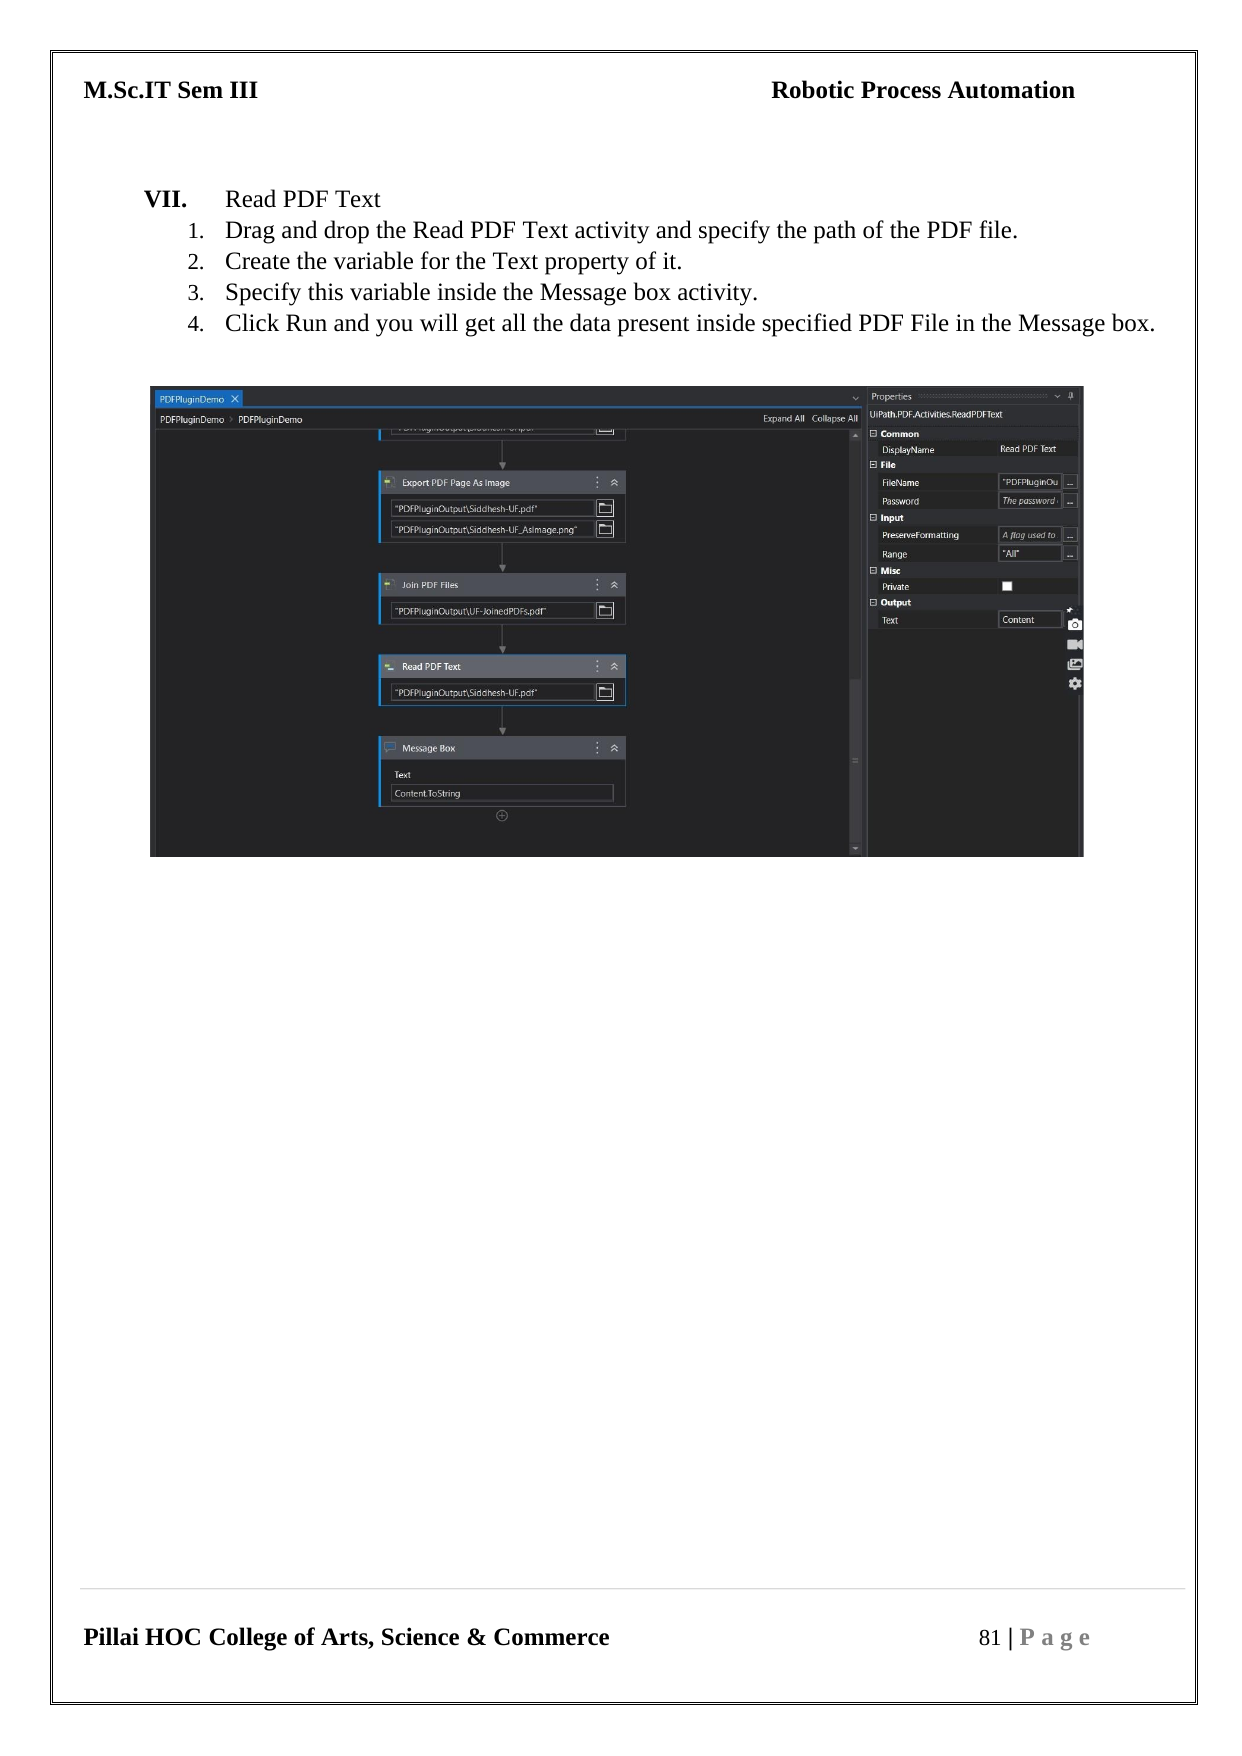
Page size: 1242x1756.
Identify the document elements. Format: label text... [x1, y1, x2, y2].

picture [150, 386, 1084, 857]
list Click Run and you will get all the data present inside specified PDF File in the Message box. [187, 308, 1195, 337]
list Drag and drop the Read PDF Text activity and specify the path of the PDF file. [187, 215, 1195, 244]
list Specify this variable inside the Message box activity. [187, 277, 1195, 306]
list Read PDF Text [143, 184, 1195, 213]
list Create the variable for the Text property of it. [187, 246, 1195, 275]
